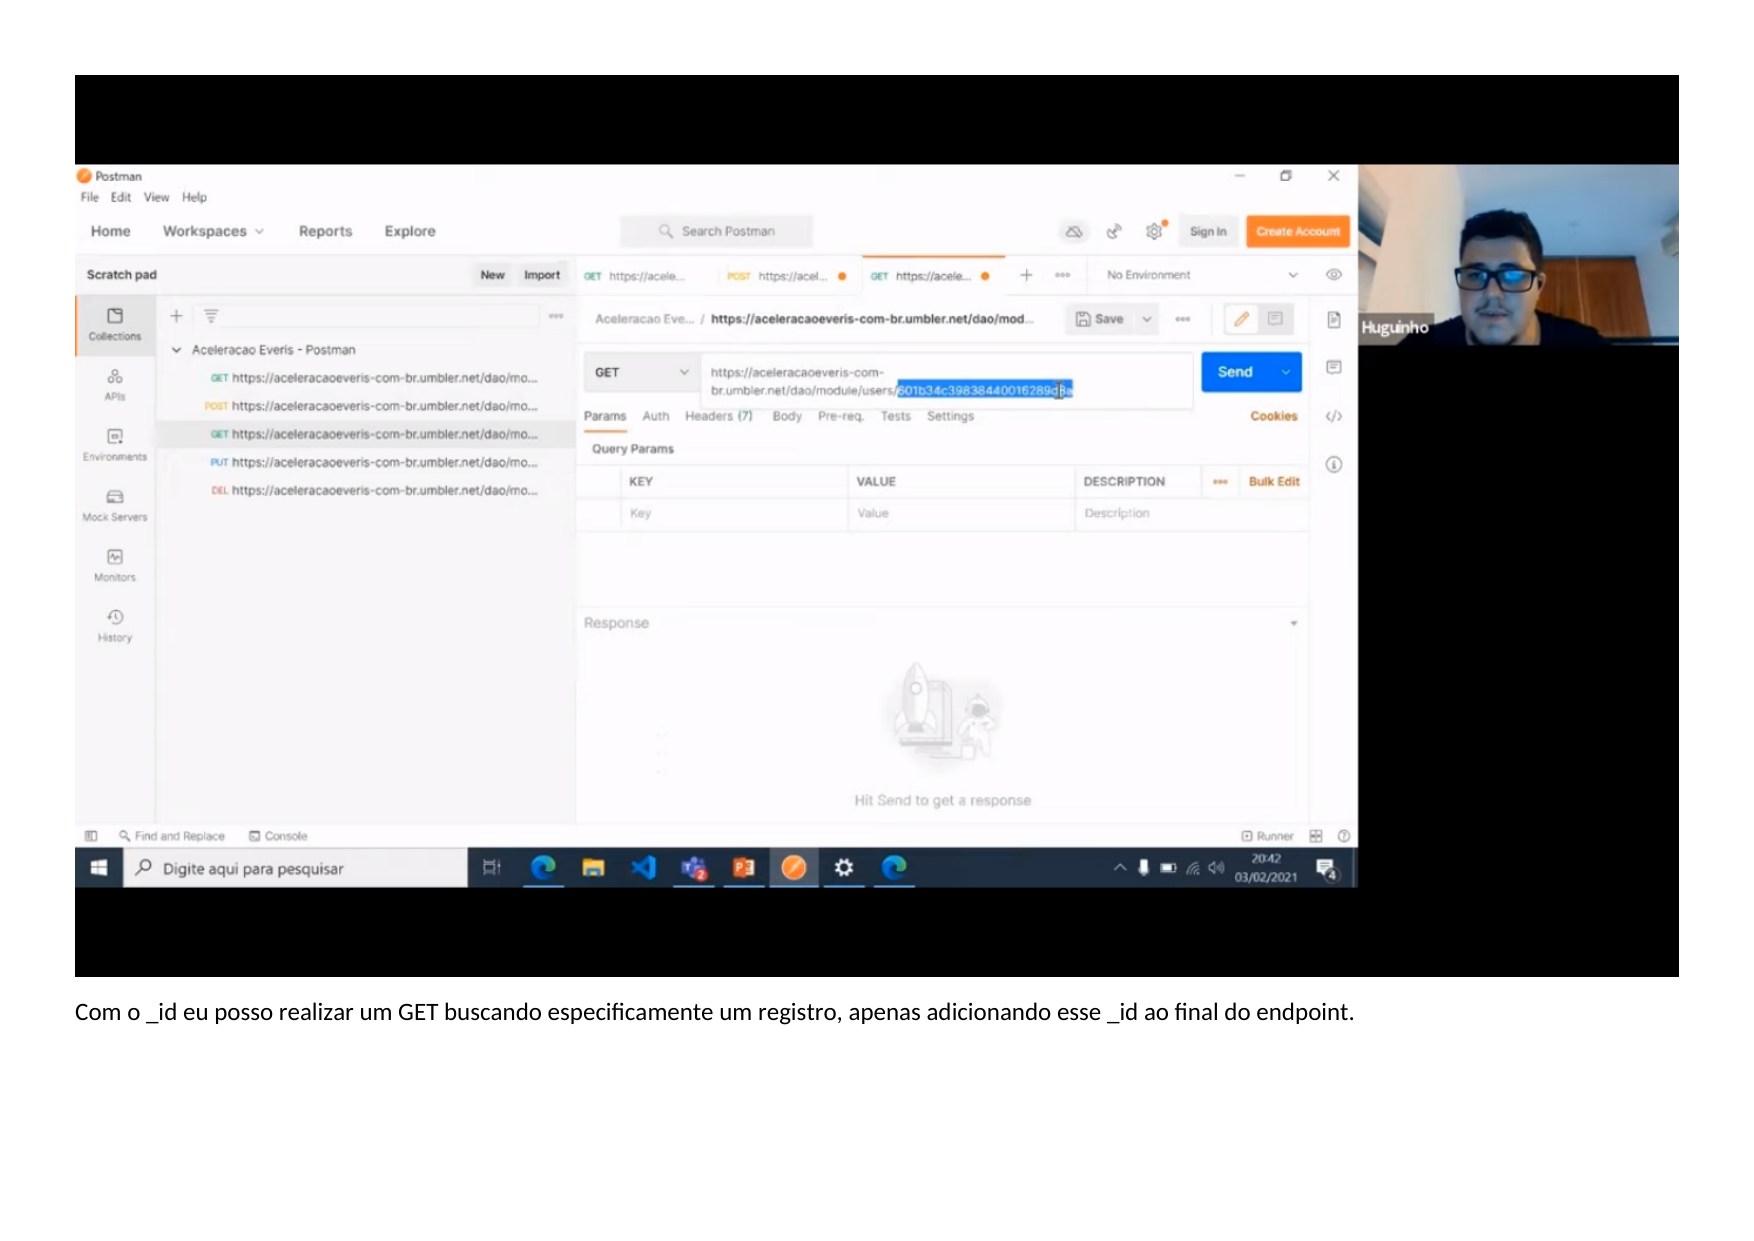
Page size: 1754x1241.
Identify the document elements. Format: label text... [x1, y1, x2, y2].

picture [75, 75, 1679, 977]
text Com o _id eu posso realizar um GET buscando especificamente um registro, apenas adicionando esse _id ao final do endpoint. [75, 996, 1679, 1026]
